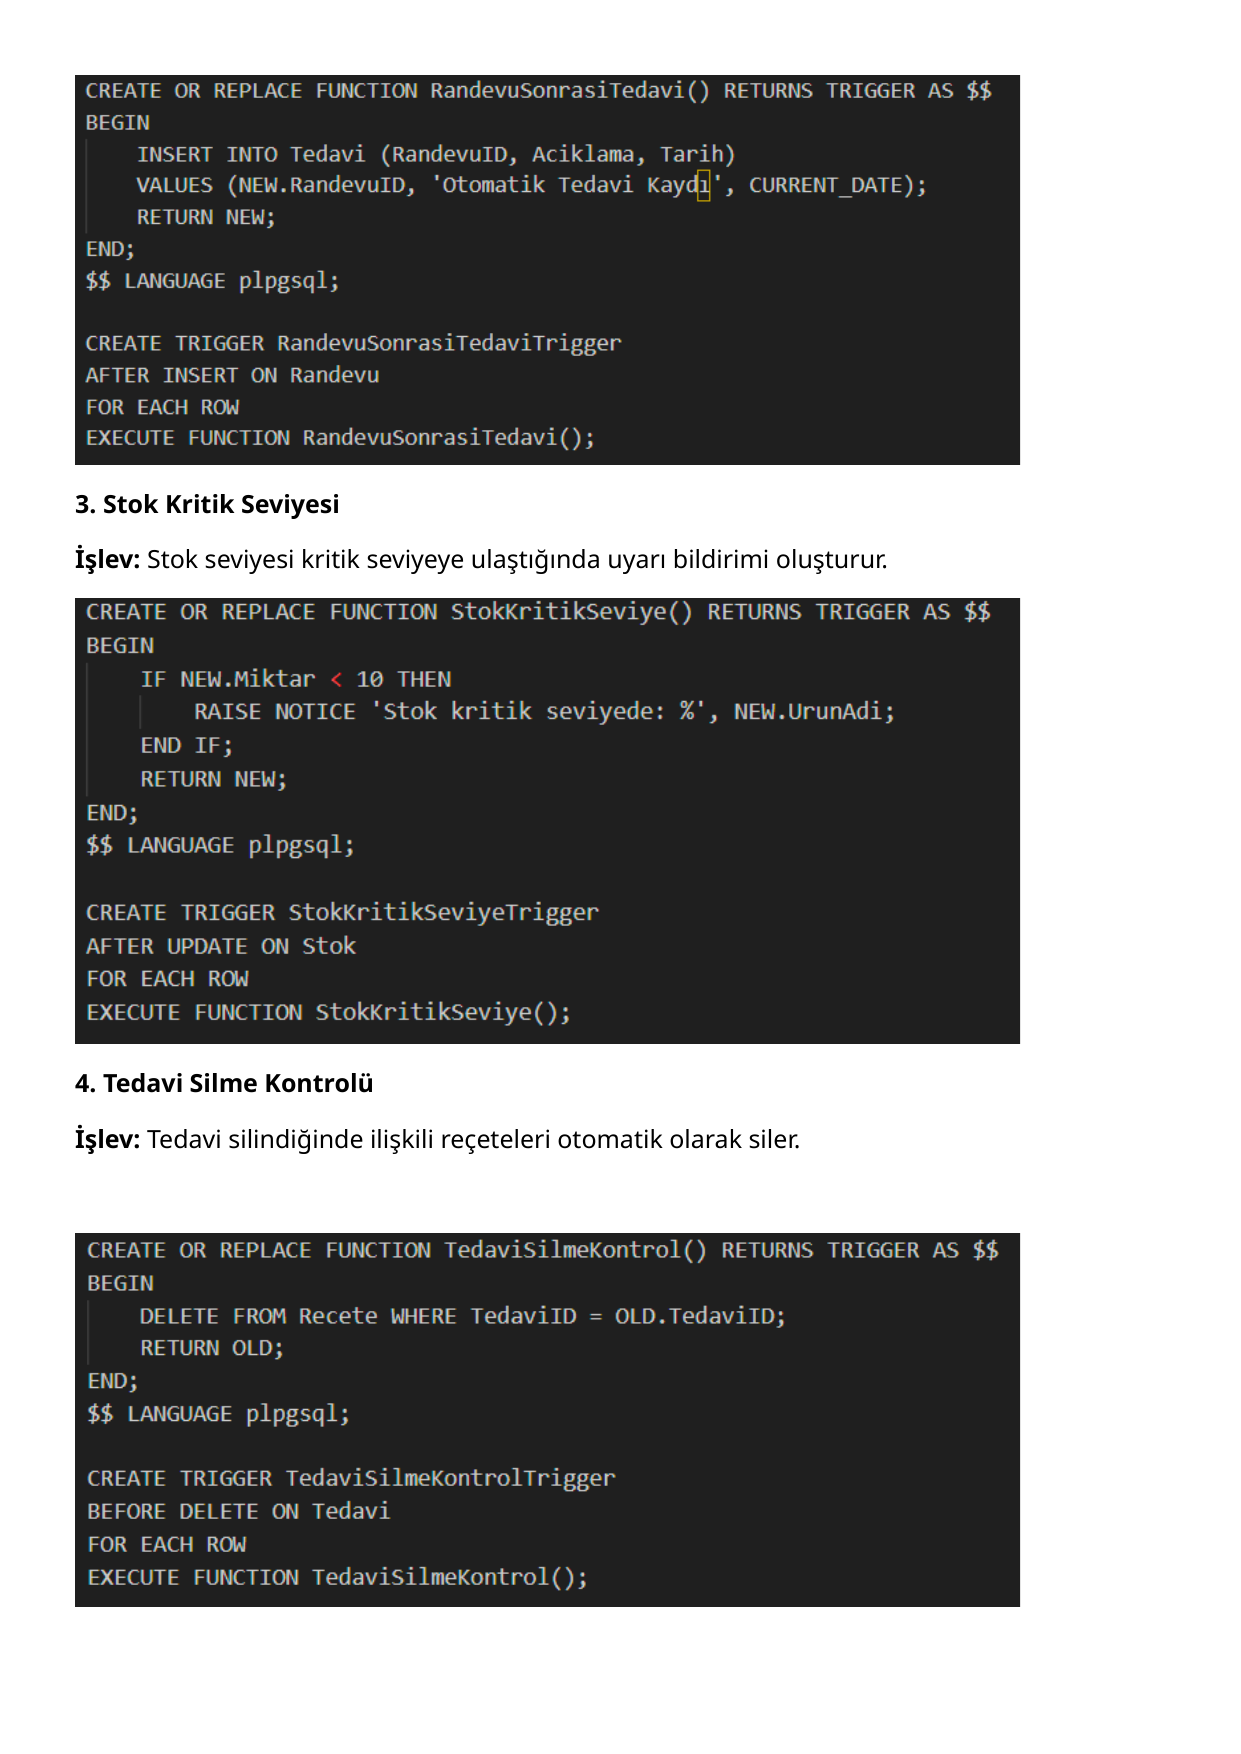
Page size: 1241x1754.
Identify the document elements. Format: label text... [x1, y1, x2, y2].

text İşlev: Tedavi silindiğinde ilişkili reçeteleri otomatik olarak siler. [75, 1121, 1165, 1156]
text İşlev: Stok seviyesi kritik seviyeye ulaştığında uyarı bildirimi oluşturur. [75, 542, 1165, 576]
picture [75, 75, 1021, 465]
text 3. Stok Kritik Seviyesi [75, 486, 1165, 520]
picture [75, 598, 1021, 1044]
text 4. Tedavi Silme Kontrolü [75, 1066, 1165, 1100]
picture [75, 1233, 1021, 1607]
